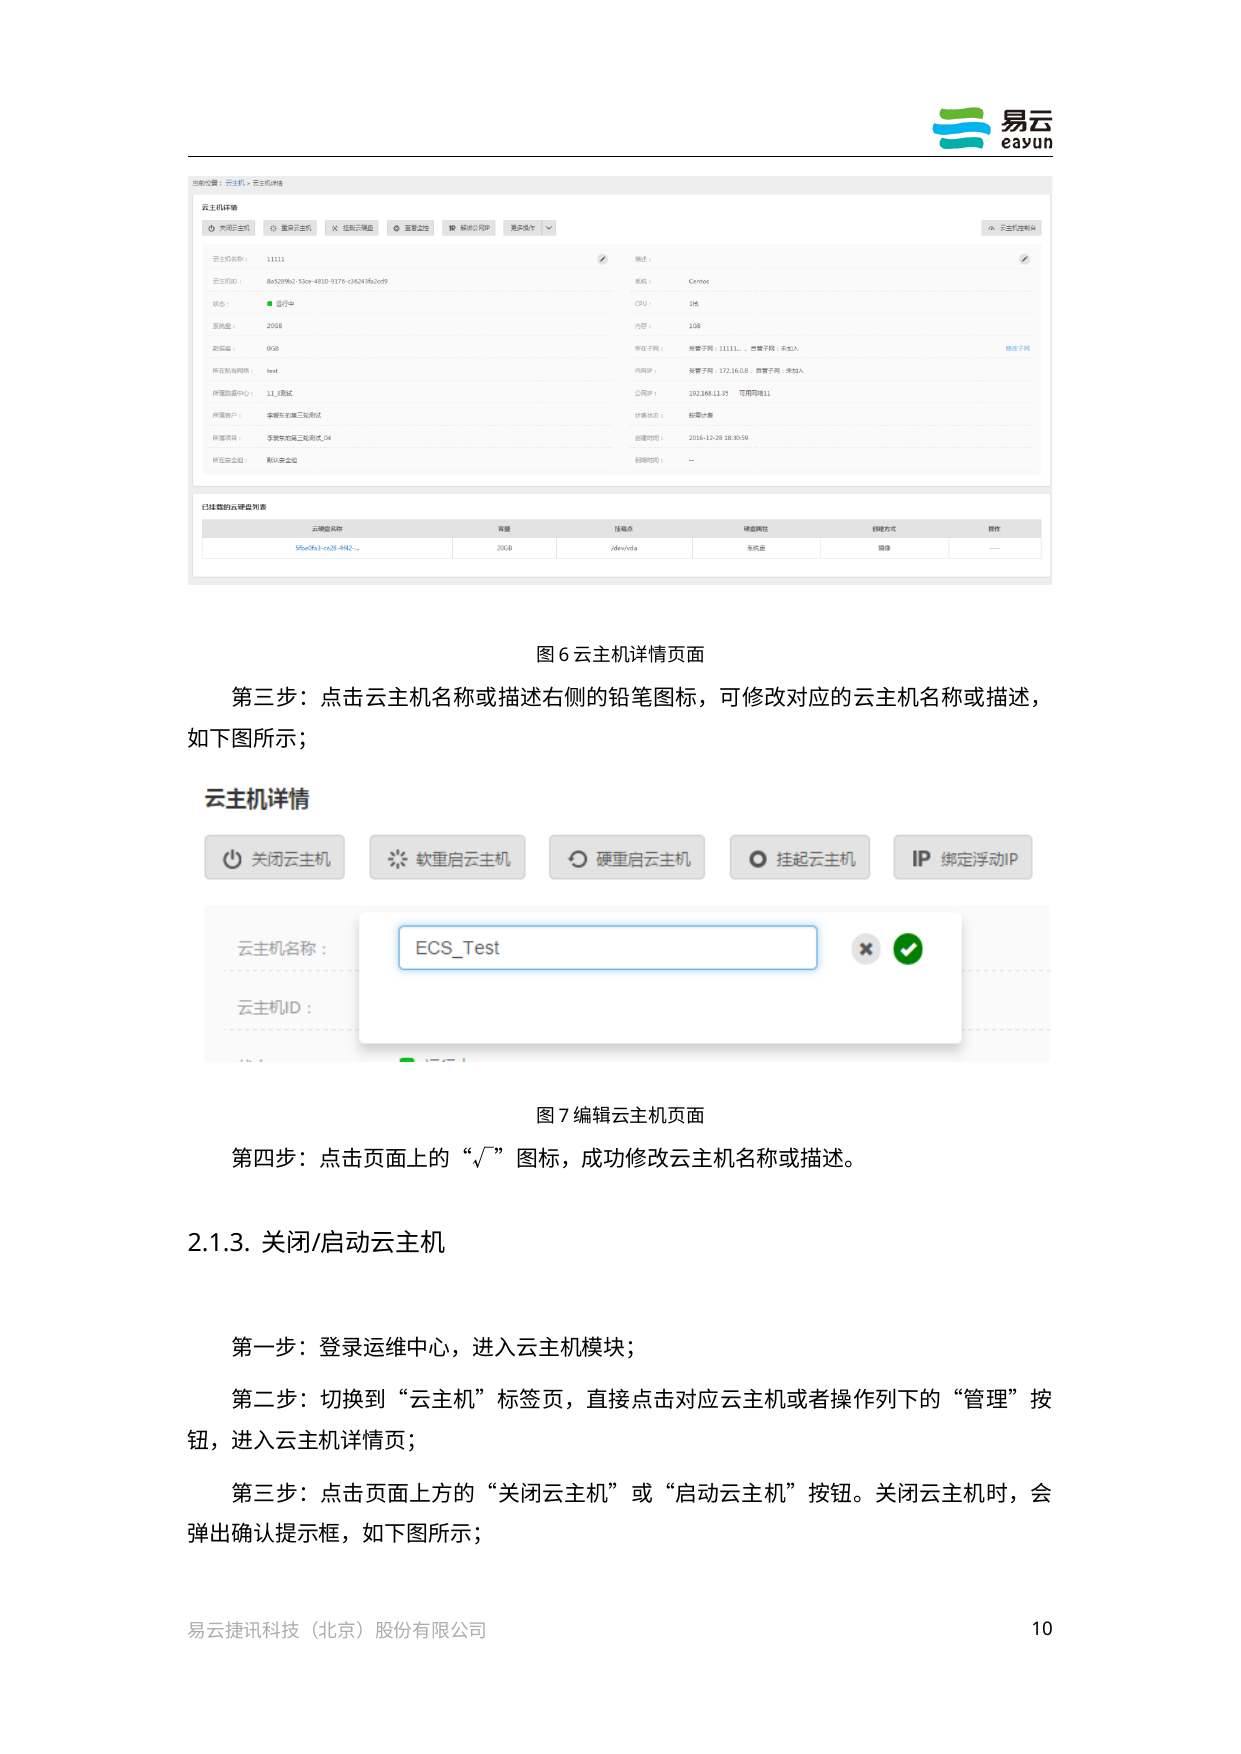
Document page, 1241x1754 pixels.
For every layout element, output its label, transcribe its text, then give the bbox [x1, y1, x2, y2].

text 第四步：点击页面上的“√”图标，成功修改云主机名称或描述。 [187, 1139, 1053, 1173]
text 第三步：点击页面上方的“关闭云主机”或“启动云主机”按钮。关闭云主机时，会弹出确认提示框，如下图所示； [187, 1474, 1053, 1549]
subtitle 关闭/启动云主机 [187, 1207, 1053, 1275]
text 第三步：点击云主机名称或描述右侧的铅笔图标，可修改对应的云主机名称或描述，如下图所示； [187, 679, 1053, 754]
picture [932, 97, 1053, 156]
picture [187, 176, 1053, 585]
text 第一步：登录运维中心，进入云主机模块； [187, 1328, 1053, 1362]
text 图7 编辑云主机页面 [187, 1097, 1053, 1131]
text 图6 云主机详情页面 [187, 637, 1053, 671]
picture [189, 772, 1051, 1062]
text 第二步：切换到“云主机”标签页，直接点击对应云主机或者操作列下的“管理”按钮，进入云主机详情页； [187, 1381, 1053, 1456]
